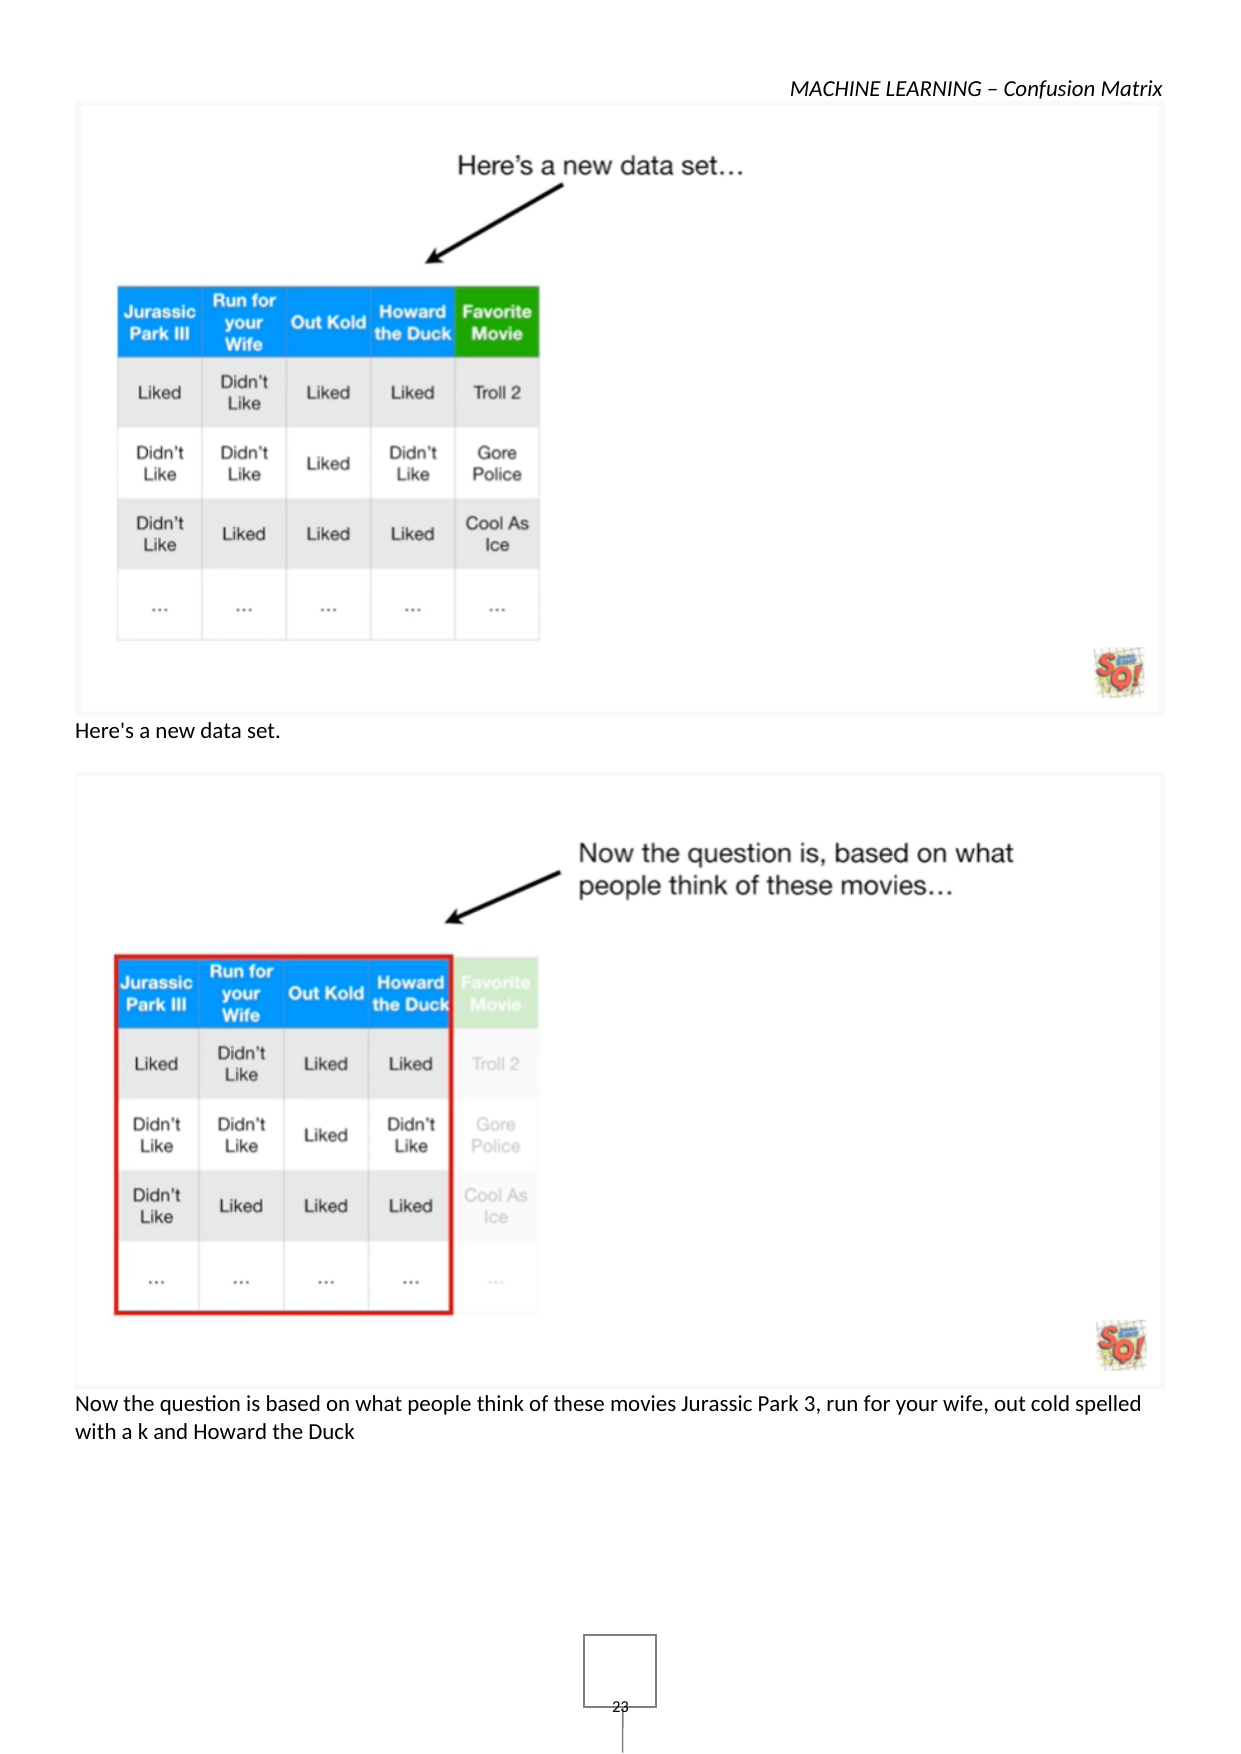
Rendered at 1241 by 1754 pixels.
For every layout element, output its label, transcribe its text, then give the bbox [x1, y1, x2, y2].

text Now the question is based on what people think of these movies Jurassic Park 3, run for your wife, out cold spelled with a k and Howard the Duck [75, 1390, 1165, 1445]
picture [75, 772, 1166, 1390]
picture [75, 101, 1166, 717]
text Here's a new data set. [75, 717, 1165, 744]
